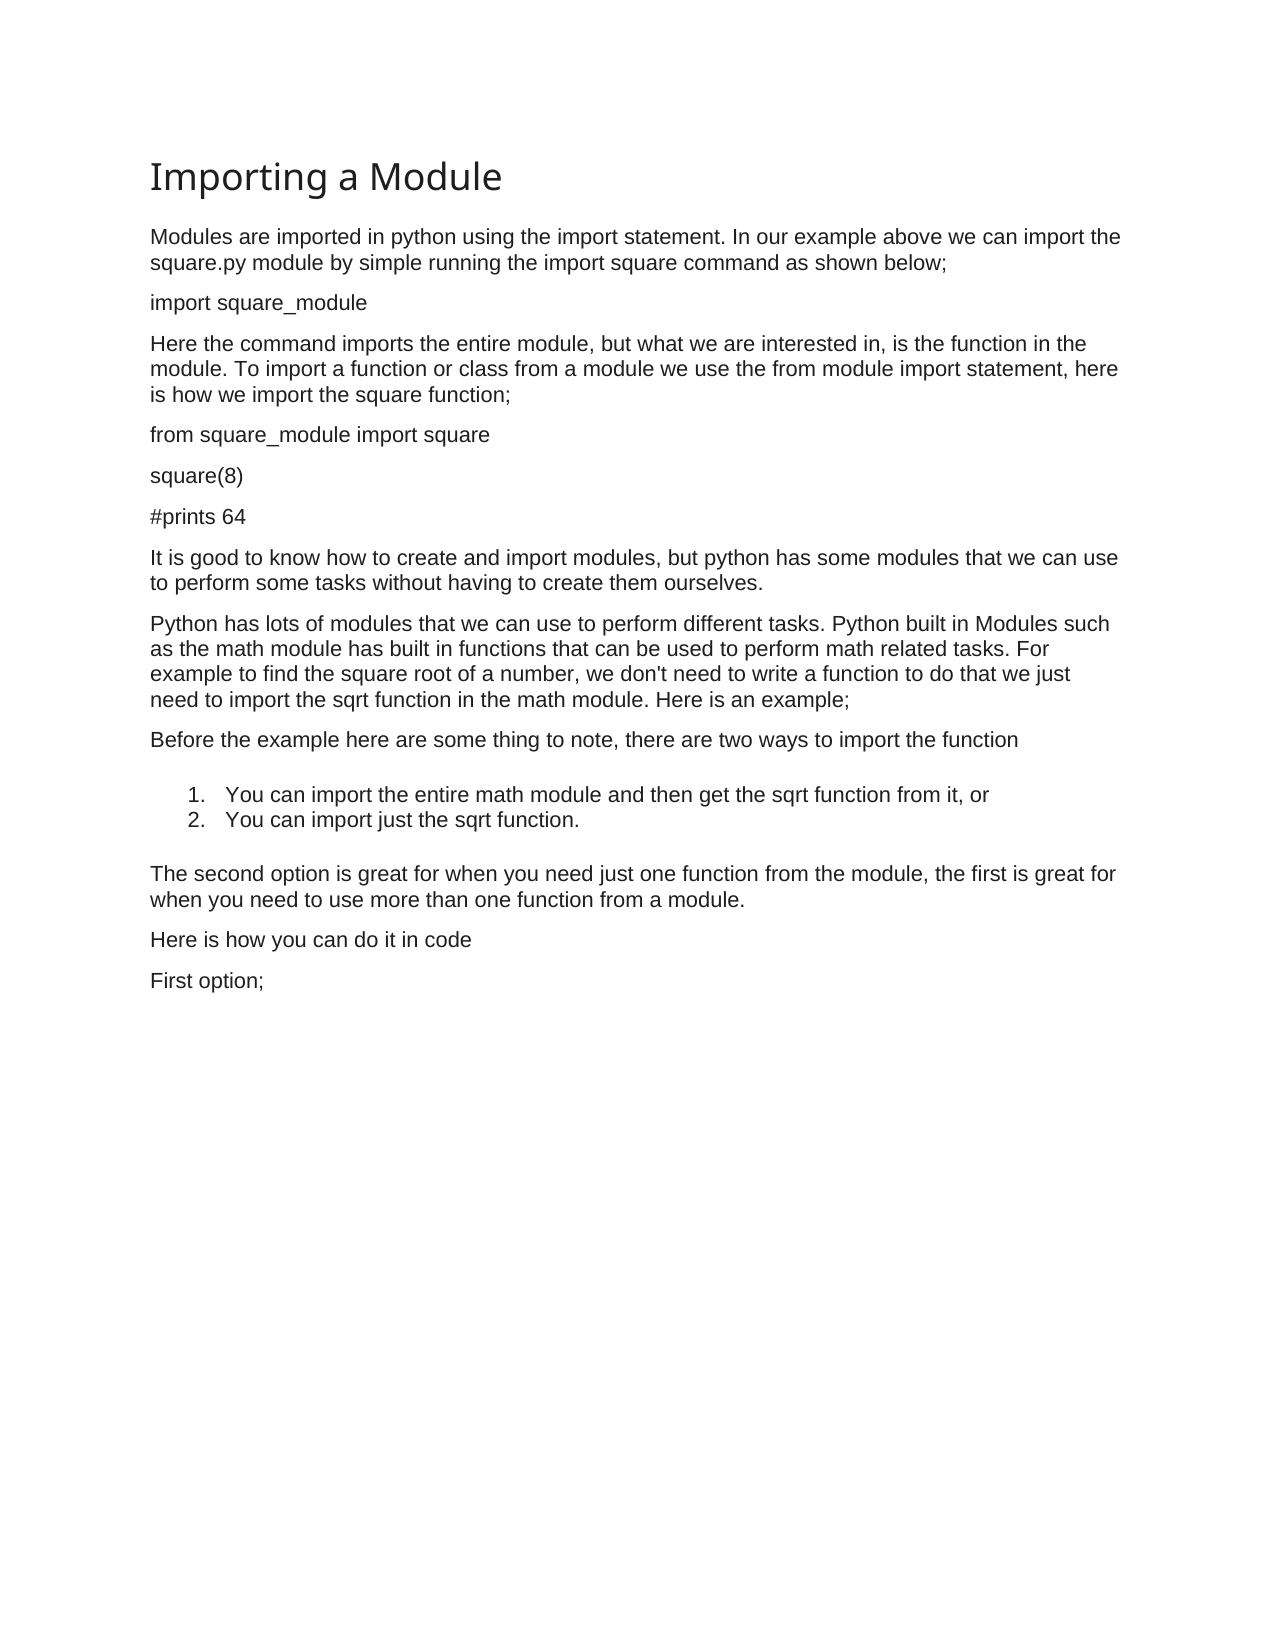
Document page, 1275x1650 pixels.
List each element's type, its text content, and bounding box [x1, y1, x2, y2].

list You can import just the sqrt function. [187, 807, 1125, 832]
text Here the command imports the entire module, but what we are interested in, is the function in the module. To import a function or class from a module we use the from module import statement, here is how we import the square function; [150, 331, 1125, 407]
text #prints 64 [150, 504, 1125, 529]
text from square_module import square [150, 422, 1125, 448]
text import square_module [150, 290, 1125, 316]
text square(8) [150, 463, 1125, 488]
subtitle Importing a Module [150, 150, 1125, 201]
text Modules are imported in python using the import statement. In our example above we can import the square.py module by simple running the import square command as shown below; [150, 224, 1125, 275]
text First option; [150, 968, 1125, 993]
text Here is how you can do it in code [150, 927, 1125, 953]
text Python has lots of modules that we can use to perform different tasks. Python built in Modules such as the math module has built in functions that can be used to perform math related tasks. For example to find the square root of a number, we don't need to write a function to do that we just need to import the sqrt function in the math module. Here is an example; [150, 611, 1125, 712]
text It is good to know how to create and import modules, but python has some modules that we can use to perform some tasks without having to create them ourselves. [150, 545, 1125, 595]
list You can import the entire math module and then get the sqrt function from it, or [187, 782, 1125, 807]
text Before the example here are some thing to note, there are two ways to import the function [150, 727, 1125, 753]
text The second option is great for when you need just one function from the module, the first is great for when you need to use more than one function from a module. [150, 861, 1125, 912]
